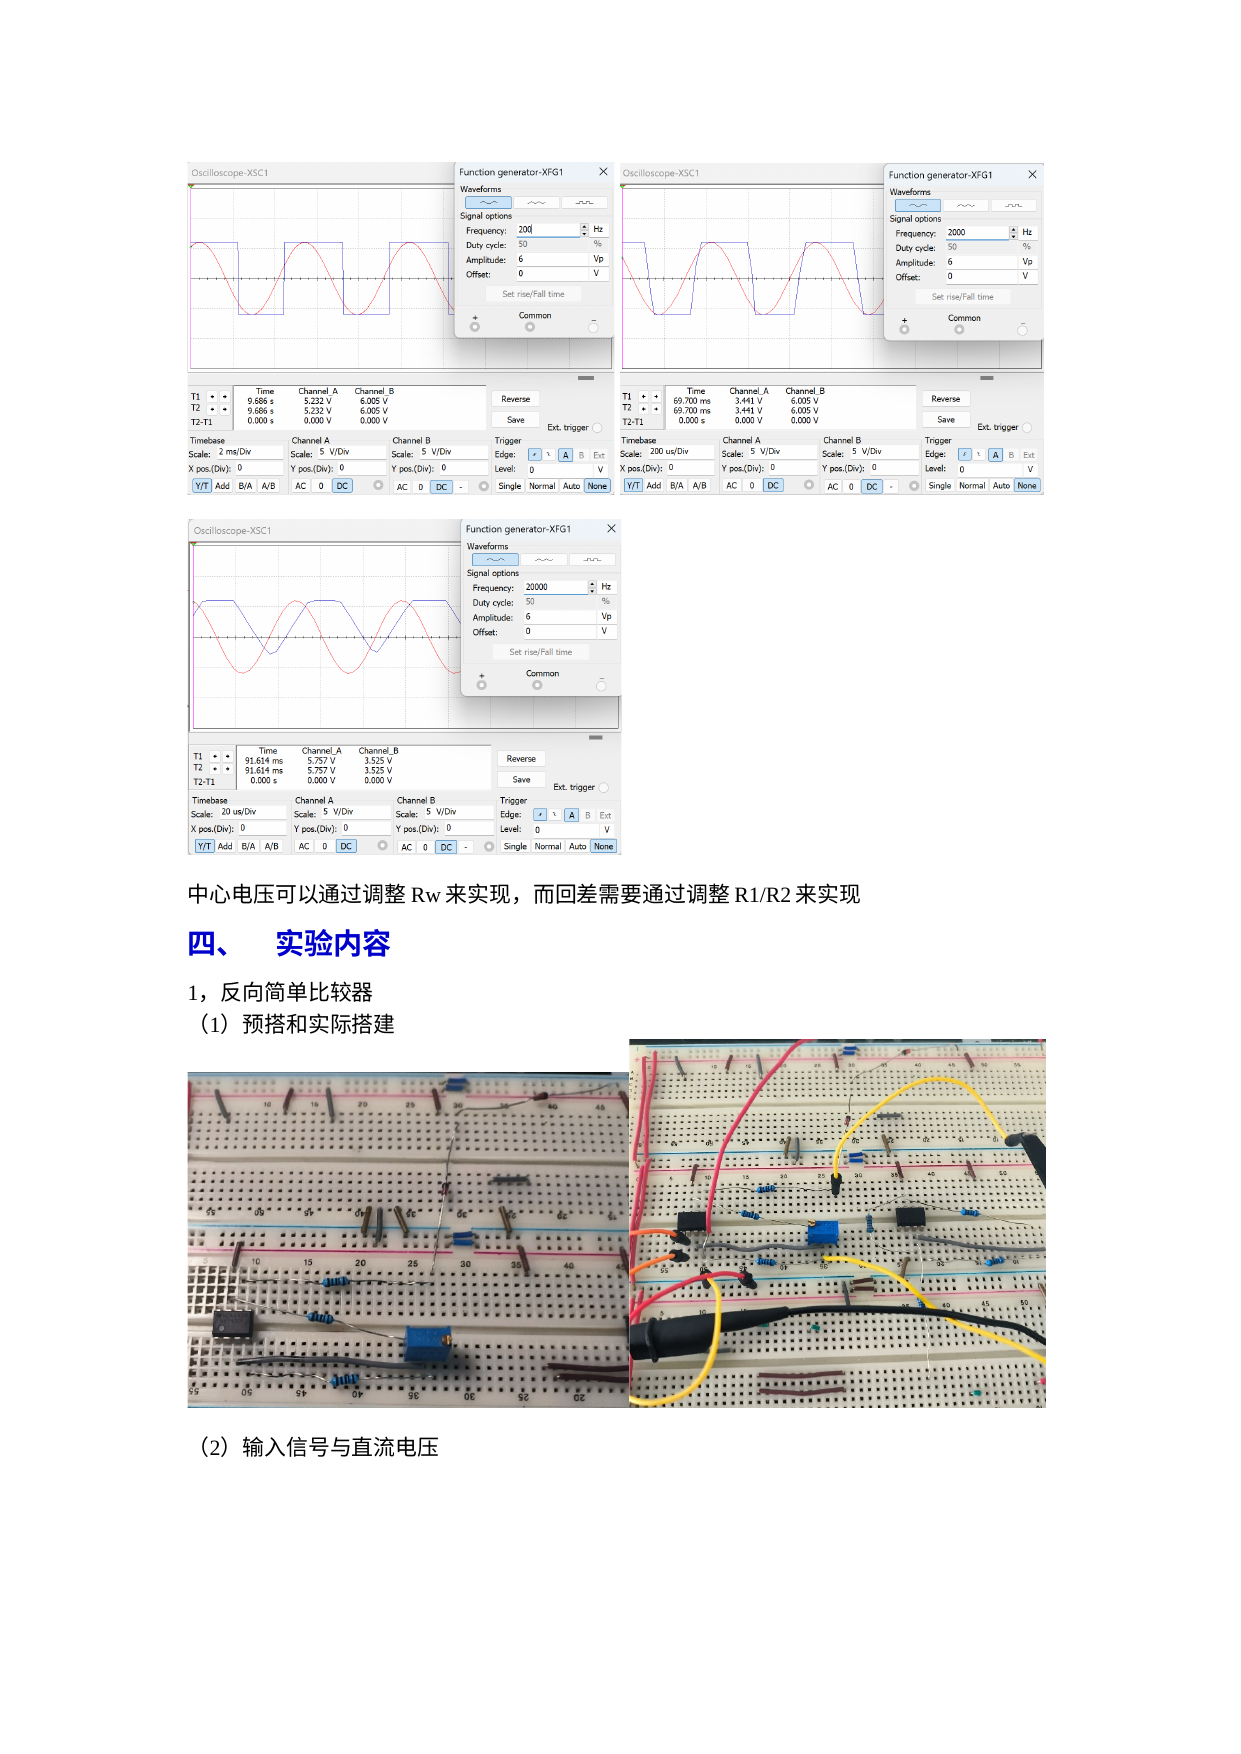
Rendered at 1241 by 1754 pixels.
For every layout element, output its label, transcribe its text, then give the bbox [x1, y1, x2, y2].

picture [187, 519, 622, 855]
picture [187, 162, 615, 495]
text （2）输入信号与直流电压 [187, 1429, 1053, 1462]
list 实验内容 [187, 909, 1053, 974]
picture [620, 163, 1044, 495]
text （1）预搭和实际搭建 [187, 1007, 1053, 1039]
text 中心电压可以通过调整Rw来实现，而回差需要通过调整R1/R2来实现 [187, 877, 1053, 909]
text 1，反向简单比较器 [187, 974, 1053, 1007]
picture [187, 1039, 1046, 1408]
